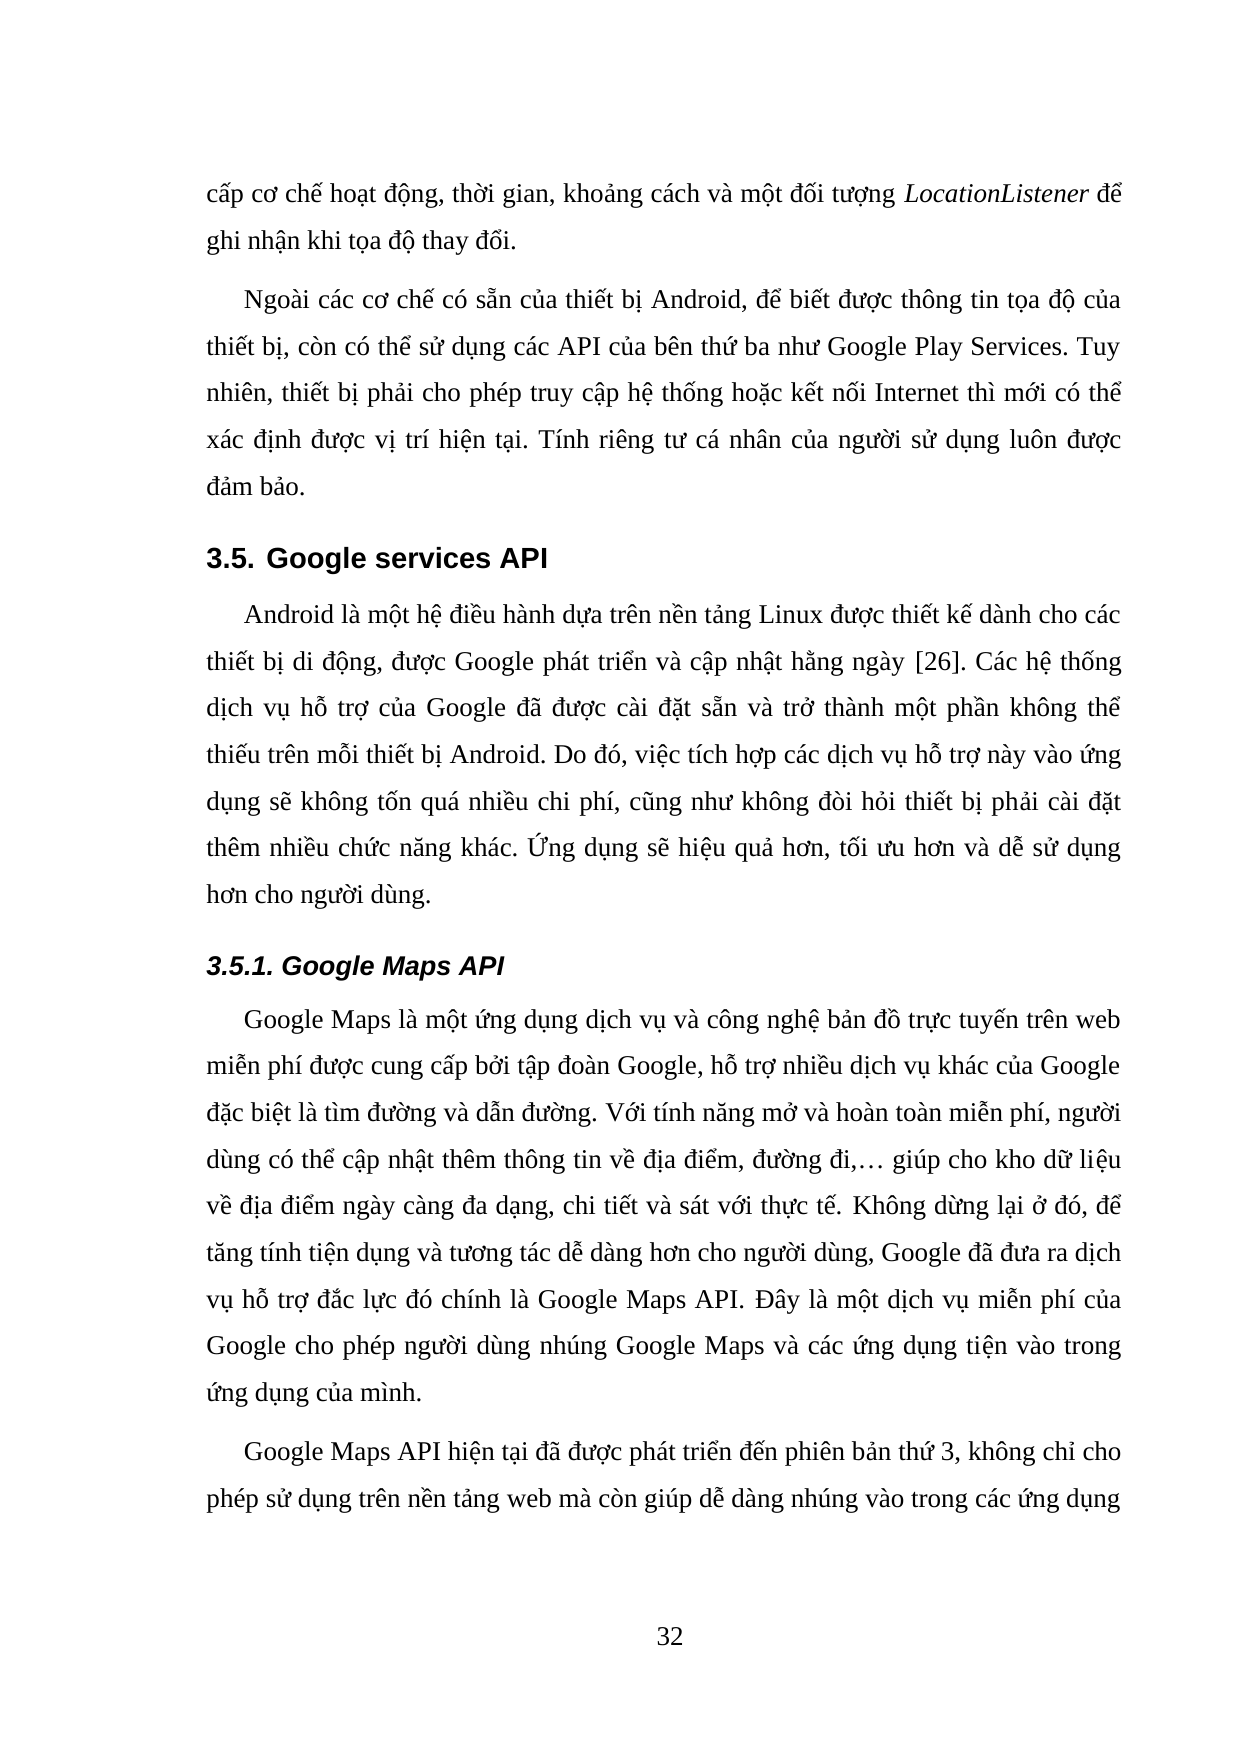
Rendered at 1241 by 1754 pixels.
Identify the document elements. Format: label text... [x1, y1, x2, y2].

text Ngoài các cơ chế có sẵn của thiết bị Android, để biết được thông tin tọa độ của thiết bị, còn có thể sử dụng các API của bên thứ ba như Google Play Services. Tuy nhiên, thiết bị phải cho phép truy cập hệ thống hoặc kết nối Internet thì mới có thể xác định được vị trí hiện tại. Tính riêng tư cá nhân của người sử dụng luôn được đảm bảo. [206, 283, 1122, 501]
subtitle Google Maps API [206, 949, 1122, 981]
subtitle Google services API [206, 541, 1122, 575]
text Google Maps là một ứng dụng dịch vụ và công nghệ bản đồ trực tuyến trên web miễn phí được cung cấp bởi tập đoàn Google, hỗ trợ nhiều dịch vụ khác của Google đặc biệt là tìm đường và dẫn đường. Với tính năng mở và hoàn toàn miễn phí, người dùng có thể cập nhật thêm thông tin về địa điểm, đường đi,… giúp cho kho dữ liệu về địa điểm ngày càng đa dạng, chi tiết và sát với thực tế. Không dừng lại ở đó, để tăng tính tiện dụng và tương tác dễ dàng hơn cho người dùng, Google đã đưa ra dịch vụ hỗ trợ đắc lực đó chính là Google Maps API. Đây là một dịch vụ miễn phí của Google cho phép người dùng nhúng Google Maps và các ứng dụng tiện vào trong ứng dụng của mình. [206, 1003, 1122, 1407]
text Android là một hệ điều hành dựa trên nền tảng Linux được thiết kế dành cho các thiết bị di động, được Google phát triển và cập nhật hằng ngày. Các hệ thống dịch vụ hỗ trợ của Google đã được cài đặt sẵn và trở thành một phần không thể thiếu trên mỗi thiết bị Android. Do đó, việc tích hợp các dịch vụ hỗ trợ này vào ứng dụng sẽ không tốn quá nhiều chi phí, cũng như không đòi hỏi thiết bị phải cài đặt thêm nhiều chức năng khác. Ứng dụng sẽ hiệu quả hơn, tối ưu hơn và dễ sử dụng hơn cho người dùng. [206, 598, 1122, 909]
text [206, 177, 1122, 255]
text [206, 1435, 1122, 1513]
